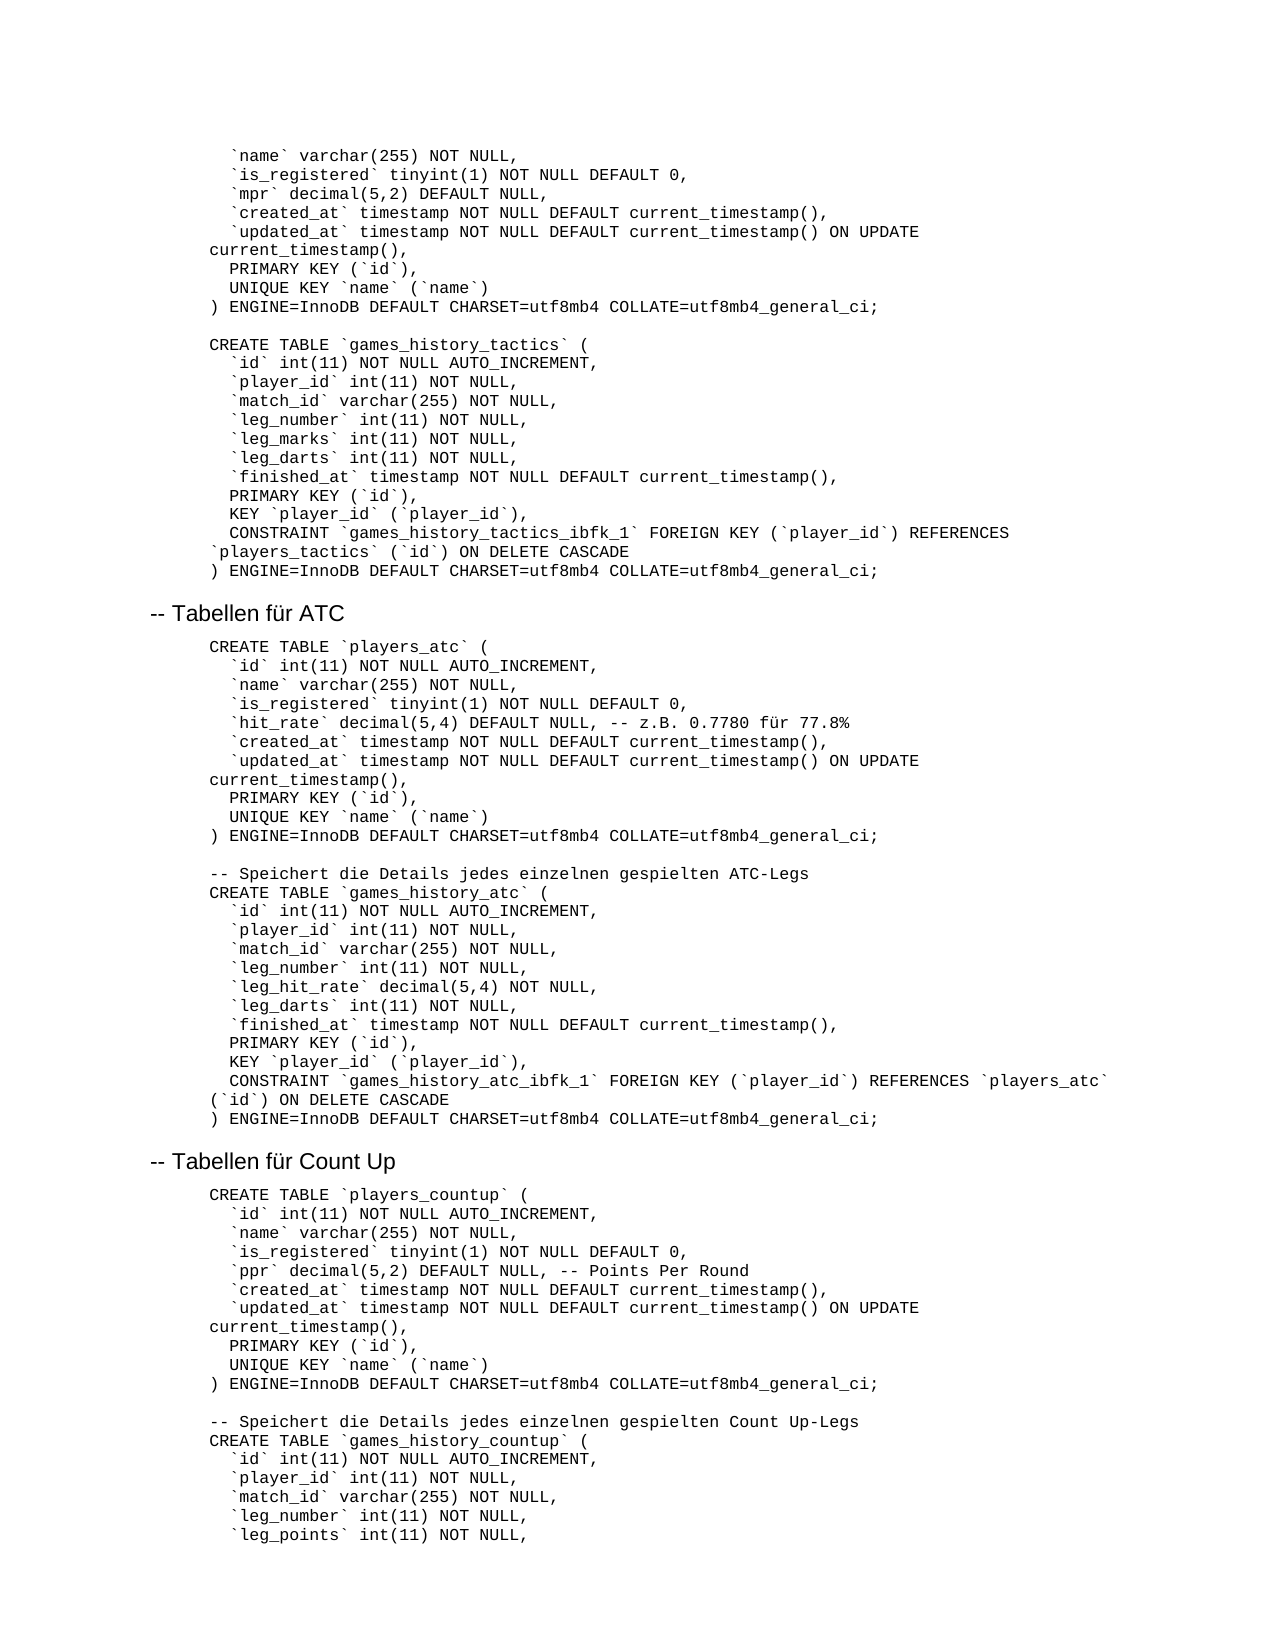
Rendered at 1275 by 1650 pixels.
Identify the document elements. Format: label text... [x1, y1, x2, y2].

text `player_id` int(11) NOT NULL, [209, 374, 1125, 393]
text `created_at` timestamp NOT NULL DEFAULT current_timestamp(), [209, 733, 1125, 752]
text UNIQUE KEY `name` (`name`) [209, 809, 1125, 828]
text `updated_at` timestamp NOT NULL DEFAULT current_timestamp() ON UPDATE current_timestamp(), [209, 223, 1125, 261]
text `match_id` varchar(255) NOT NULL, [209, 393, 1125, 412]
text `id` int(11) NOT NULL AUTO_INCREMENT, [209, 1451, 1125, 1470]
text `id` int(11) NOT NULL AUTO_INCREMENT, [209, 658, 1125, 677]
text PRIMARY KEY (`id`), [209, 1338, 1125, 1357]
text CREATE TABLE `players_atc` ( [209, 639, 1125, 658]
text `name` varchar(255) NOT NULL, [209, 677, 1125, 696]
text ) ENGINE=InnoDB DEFAULT CHARSET=utf8mb4 COLLATE=utf8mb4_general_ci; [209, 1110, 1125, 1129]
text `name` varchar(255) NOT NULL, [209, 1225, 1125, 1243]
text UNIQUE KEY `name` (`name`) [209, 280, 1125, 298]
text PRIMARY KEY (`id`), [209, 1035, 1125, 1054]
text CONSTRAINT `games_history_atc_ibfk_1` FOREIGN KEY (`player_id`) REFERENCES `players_atc` (`id`) ON DELETE CASCADE [209, 1073, 1125, 1110]
text PRIMARY KEY (`id`), [209, 261, 1125, 280]
text `updated_at` timestamp NOT NULL DEFAULT current_timestamp() ON UPDATE current_timestamp(), [209, 1300, 1125, 1338]
text -- Speichert die Details jedes einzelnen gespielten ATC-Legs [209, 865, 1125, 884]
text `ppr` decimal(5,2) DEFAULT NULL, -- Points Per Round [209, 1262, 1125, 1281]
text CONSTRAINT `games_history_tactics_ibfk_1` FOREIGN KEY (`player_id`) REFERENCES `players_tactics` (`id`) ON DELETE CASCADE [209, 525, 1125, 562]
text `match_id` varchar(255) NOT NULL, [209, 1489, 1125, 1507]
text `updated_at` timestamp NOT NULL DEFAULT current_timestamp() ON UPDATE current_timestamp(), [209, 752, 1125, 790]
text ) ENGINE=InnoDB DEFAULT CHARSET=utf8mb4 COLLATE=utf8mb4_general_ci; [209, 1376, 1125, 1394]
text `match_id` varchar(255) NOT NULL, [209, 941, 1125, 959]
text -- Tabellen für ATC [150, 600, 1125, 627]
text `leg_number` int(11) NOT NULL, [209, 1507, 1125, 1526]
text `hit_rate` decimal(5,4) DEFAULT NULL, -- z.B. 0.7780 für 77.8% [209, 714, 1125, 733]
text `id` int(11) NOT NULL AUTO_INCREMENT, [209, 903, 1125, 922]
text ) ENGINE=InnoDB DEFAULT CHARSET=utf8mb4 COLLATE=utf8mb4_general_ci; [209, 298, 1125, 317]
text PRIMARY KEY (`id`), [209, 487, 1125, 506]
text -- Tabellen für Count Up [150, 1148, 1125, 1174]
text `leg_darts` int(11) NOT NULL, [209, 997, 1125, 1016]
text CREATE TABLE `games_history_tactics` ( [209, 336, 1125, 355]
text `created_at` timestamp NOT NULL DEFAULT current_timestamp(), [209, 1281, 1125, 1300]
text `leg_number` int(11) NOT NULL, [209, 959, 1125, 978]
text -- Speichert die Details jedes einzelnen gespielten Count Up-Legs [209, 1413, 1125, 1432]
text ) ENGINE=InnoDB DEFAULT CHARSET=utf8mb4 COLLATE=utf8mb4_general_ci; [209, 562, 1125, 581]
text `finished_at` timestamp NOT NULL DEFAULT current_timestamp(), [209, 468, 1125, 487]
text `player_id` int(11) NOT NULL, [209, 922, 1125, 941]
text `id` int(11) NOT NULL AUTO_INCREMENT, [209, 355, 1125, 374]
text PRIMARY KEY (`id`), [209, 790, 1125, 809]
text `leg_hit_rate` decimal(5,4) NOT NULL, [209, 978, 1125, 997]
text `finished_at` timestamp NOT NULL DEFAULT current_timestamp(), [209, 1016, 1125, 1035]
text `leg_points` int(11) NOT NULL, [209, 1526, 1125, 1545]
text KEY `player_id` (`player_id`), [209, 506, 1125, 525]
text ) ENGINE=InnoDB DEFAULT CHARSET=utf8mb4 COLLATE=utf8mb4_general_ci; [209, 828, 1125, 846]
text `leg_number` int(11) NOT NULL, [209, 412, 1125, 431]
text `is_registered` tinyint(1) NOT NULL DEFAULT 0, [209, 167, 1125, 185]
text KEY `player_id` (`player_id`), [209, 1054, 1125, 1073]
text `id` int(11) NOT NULL AUTO_INCREMENT, [209, 1206, 1125, 1225]
text CREATE TABLE `games_history_countup` ( [209, 1432, 1125, 1451]
text UNIQUE KEY `name` (`name`) [209, 1357, 1125, 1376]
text `created_at` timestamp NOT NULL DEFAULT current_timestamp(), [209, 204, 1125, 223]
text CREATE TABLE `games_history_atc` ( [209, 884, 1125, 903]
text CREATE TABLE `players_countup` ( [209, 1187, 1125, 1206]
text `is_registered` tinyint(1) NOT NULL DEFAULT 0, [209, 696, 1125, 714]
text `player_id` int(11) NOT NULL, [209, 1470, 1125, 1489]
text `mpr` decimal(5,2) DEFAULT NULL, [209, 185, 1125, 204]
text `leg_marks` int(11) NOT NULL, [209, 431, 1125, 449]
text `is_registered` tinyint(1) NOT NULL DEFAULT 0, [209, 1243, 1125, 1262]
text `leg_darts` int(11) NOT NULL, [209, 449, 1125, 468]
text `name` varchar(255) NOT NULL, [209, 148, 1125, 167]
